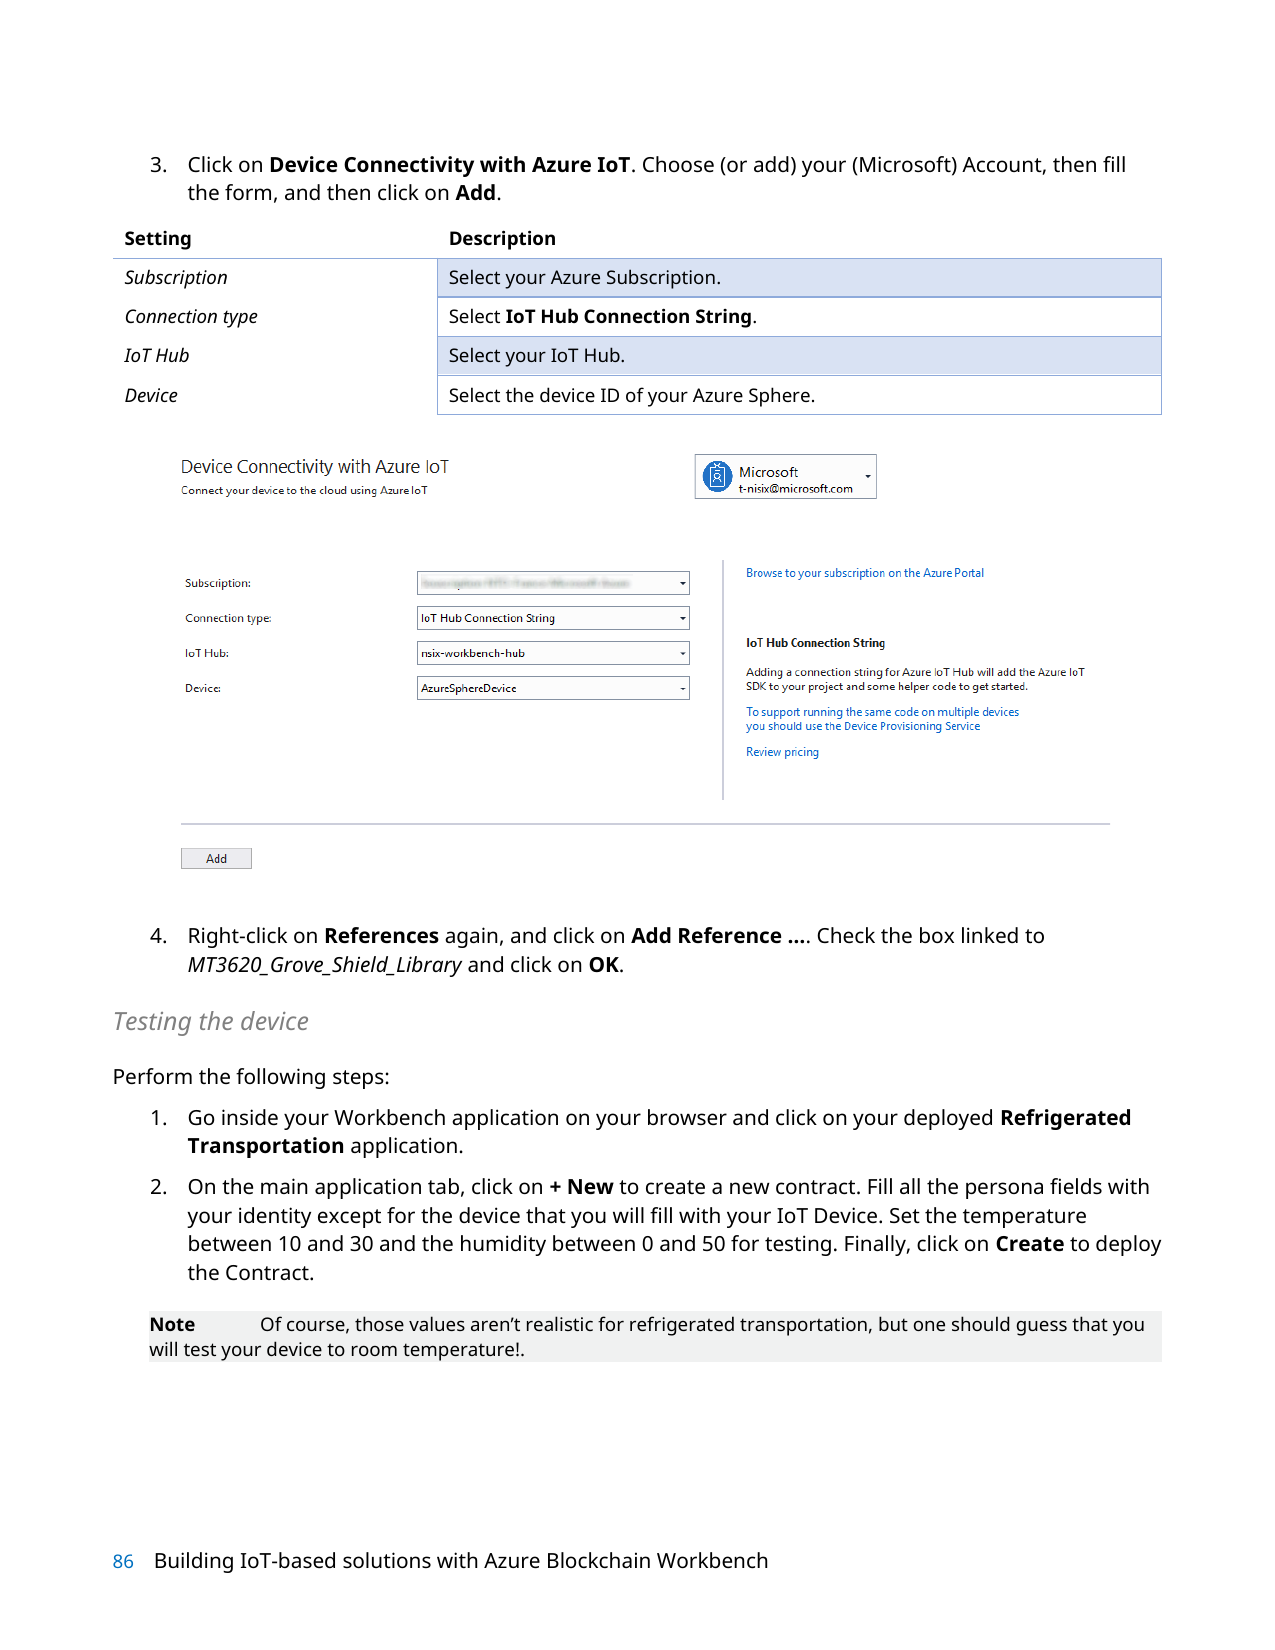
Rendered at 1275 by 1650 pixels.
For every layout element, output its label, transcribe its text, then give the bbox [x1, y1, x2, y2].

text Perform the following steps: [112, 1062, 1162, 1091]
table_header Setting [113, 219, 437, 257]
table_cell Subscription [113, 259, 437, 296]
list Click on Device Connectivity with Azure IoT. Choose (or add) your (Microsoft) Account, then fill the form, and then click on Add. [150, 150, 1162, 207]
table_cell Select IoT Hub Connection String. [438, 298, 1161, 336]
table_cell Select your Azure Subscription. [438, 259, 1161, 296]
table_cell Device [113, 375, 437, 414]
list On the main application tab, click on + New to create a new contract. Fill all the persona fields with your identity except for the device that you will fill with your IoT Device. Set the temperature between 10 and 30 and the humidity between 0 and 50 for testing. Finally, click on Create to deploy the Contract. [150, 1172, 1162, 1286]
subtitle Testing the device [112, 1003, 1162, 1037]
table_cell Select the device ID of your Azure Sphere. [438, 376, 1161, 414]
table_cell Select your IoT Hub. [438, 337, 1161, 374]
picture [165, 439, 1111, 884]
table_cell IoT Hub [113, 336, 437, 374]
text Note Of course, those values aren’t realistic for refrigerated transportation, but one should guess that you will test your device to room temperature!. [149, 1311, 1162, 1362]
list Go inside your Workbench application on your browser and click on your deployed Refrigerated Transportation application. [150, 1103, 1162, 1160]
table_cell Connection type [113, 296, 437, 336]
table_header Description [437, 219, 1161, 257]
list Right-click on References again, and click on Add Reference …. Check the box linked to MT3620_Grove_Shield_Library and click on OK. [150, 921, 1162, 978]
